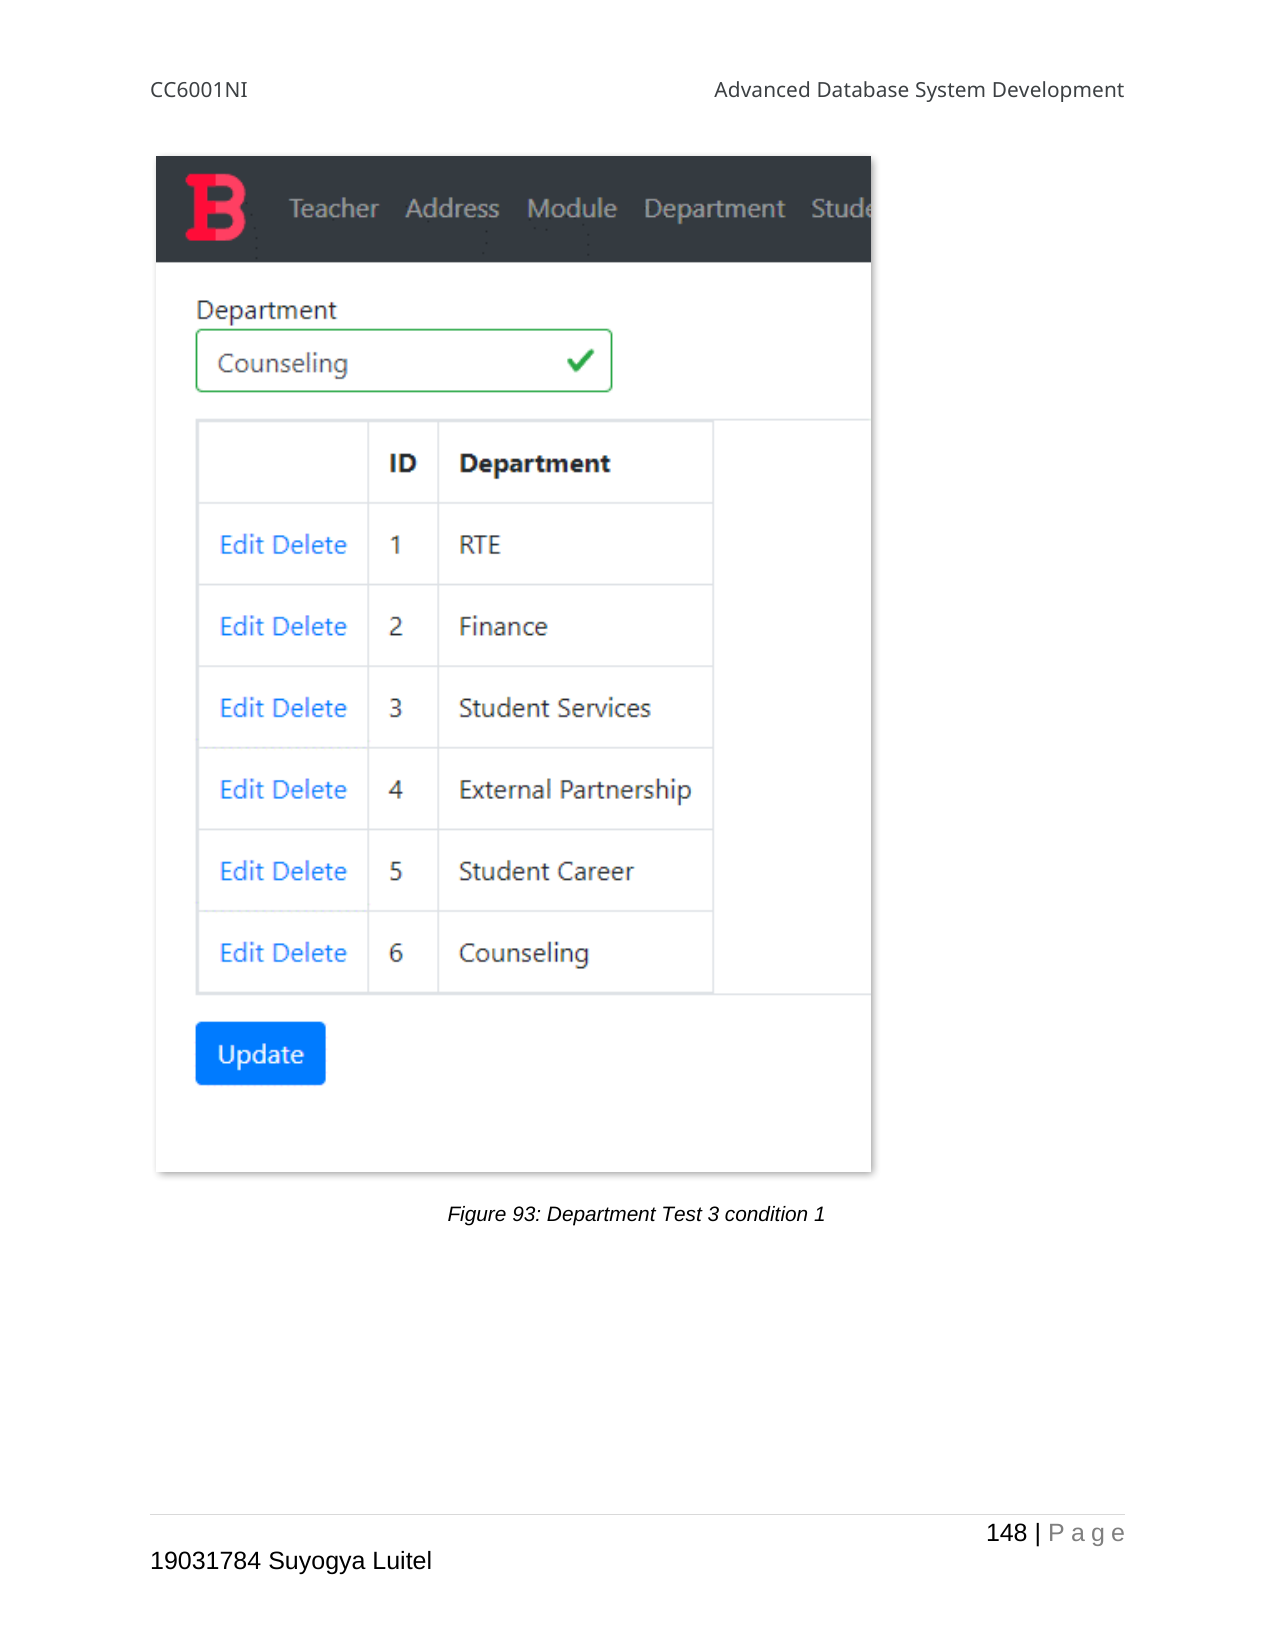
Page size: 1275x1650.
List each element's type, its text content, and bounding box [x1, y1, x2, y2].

picture [156, 156, 871, 1172]
text Figure 93: Department Test 3 condition 1 [150, 1202, 1125, 1226]
